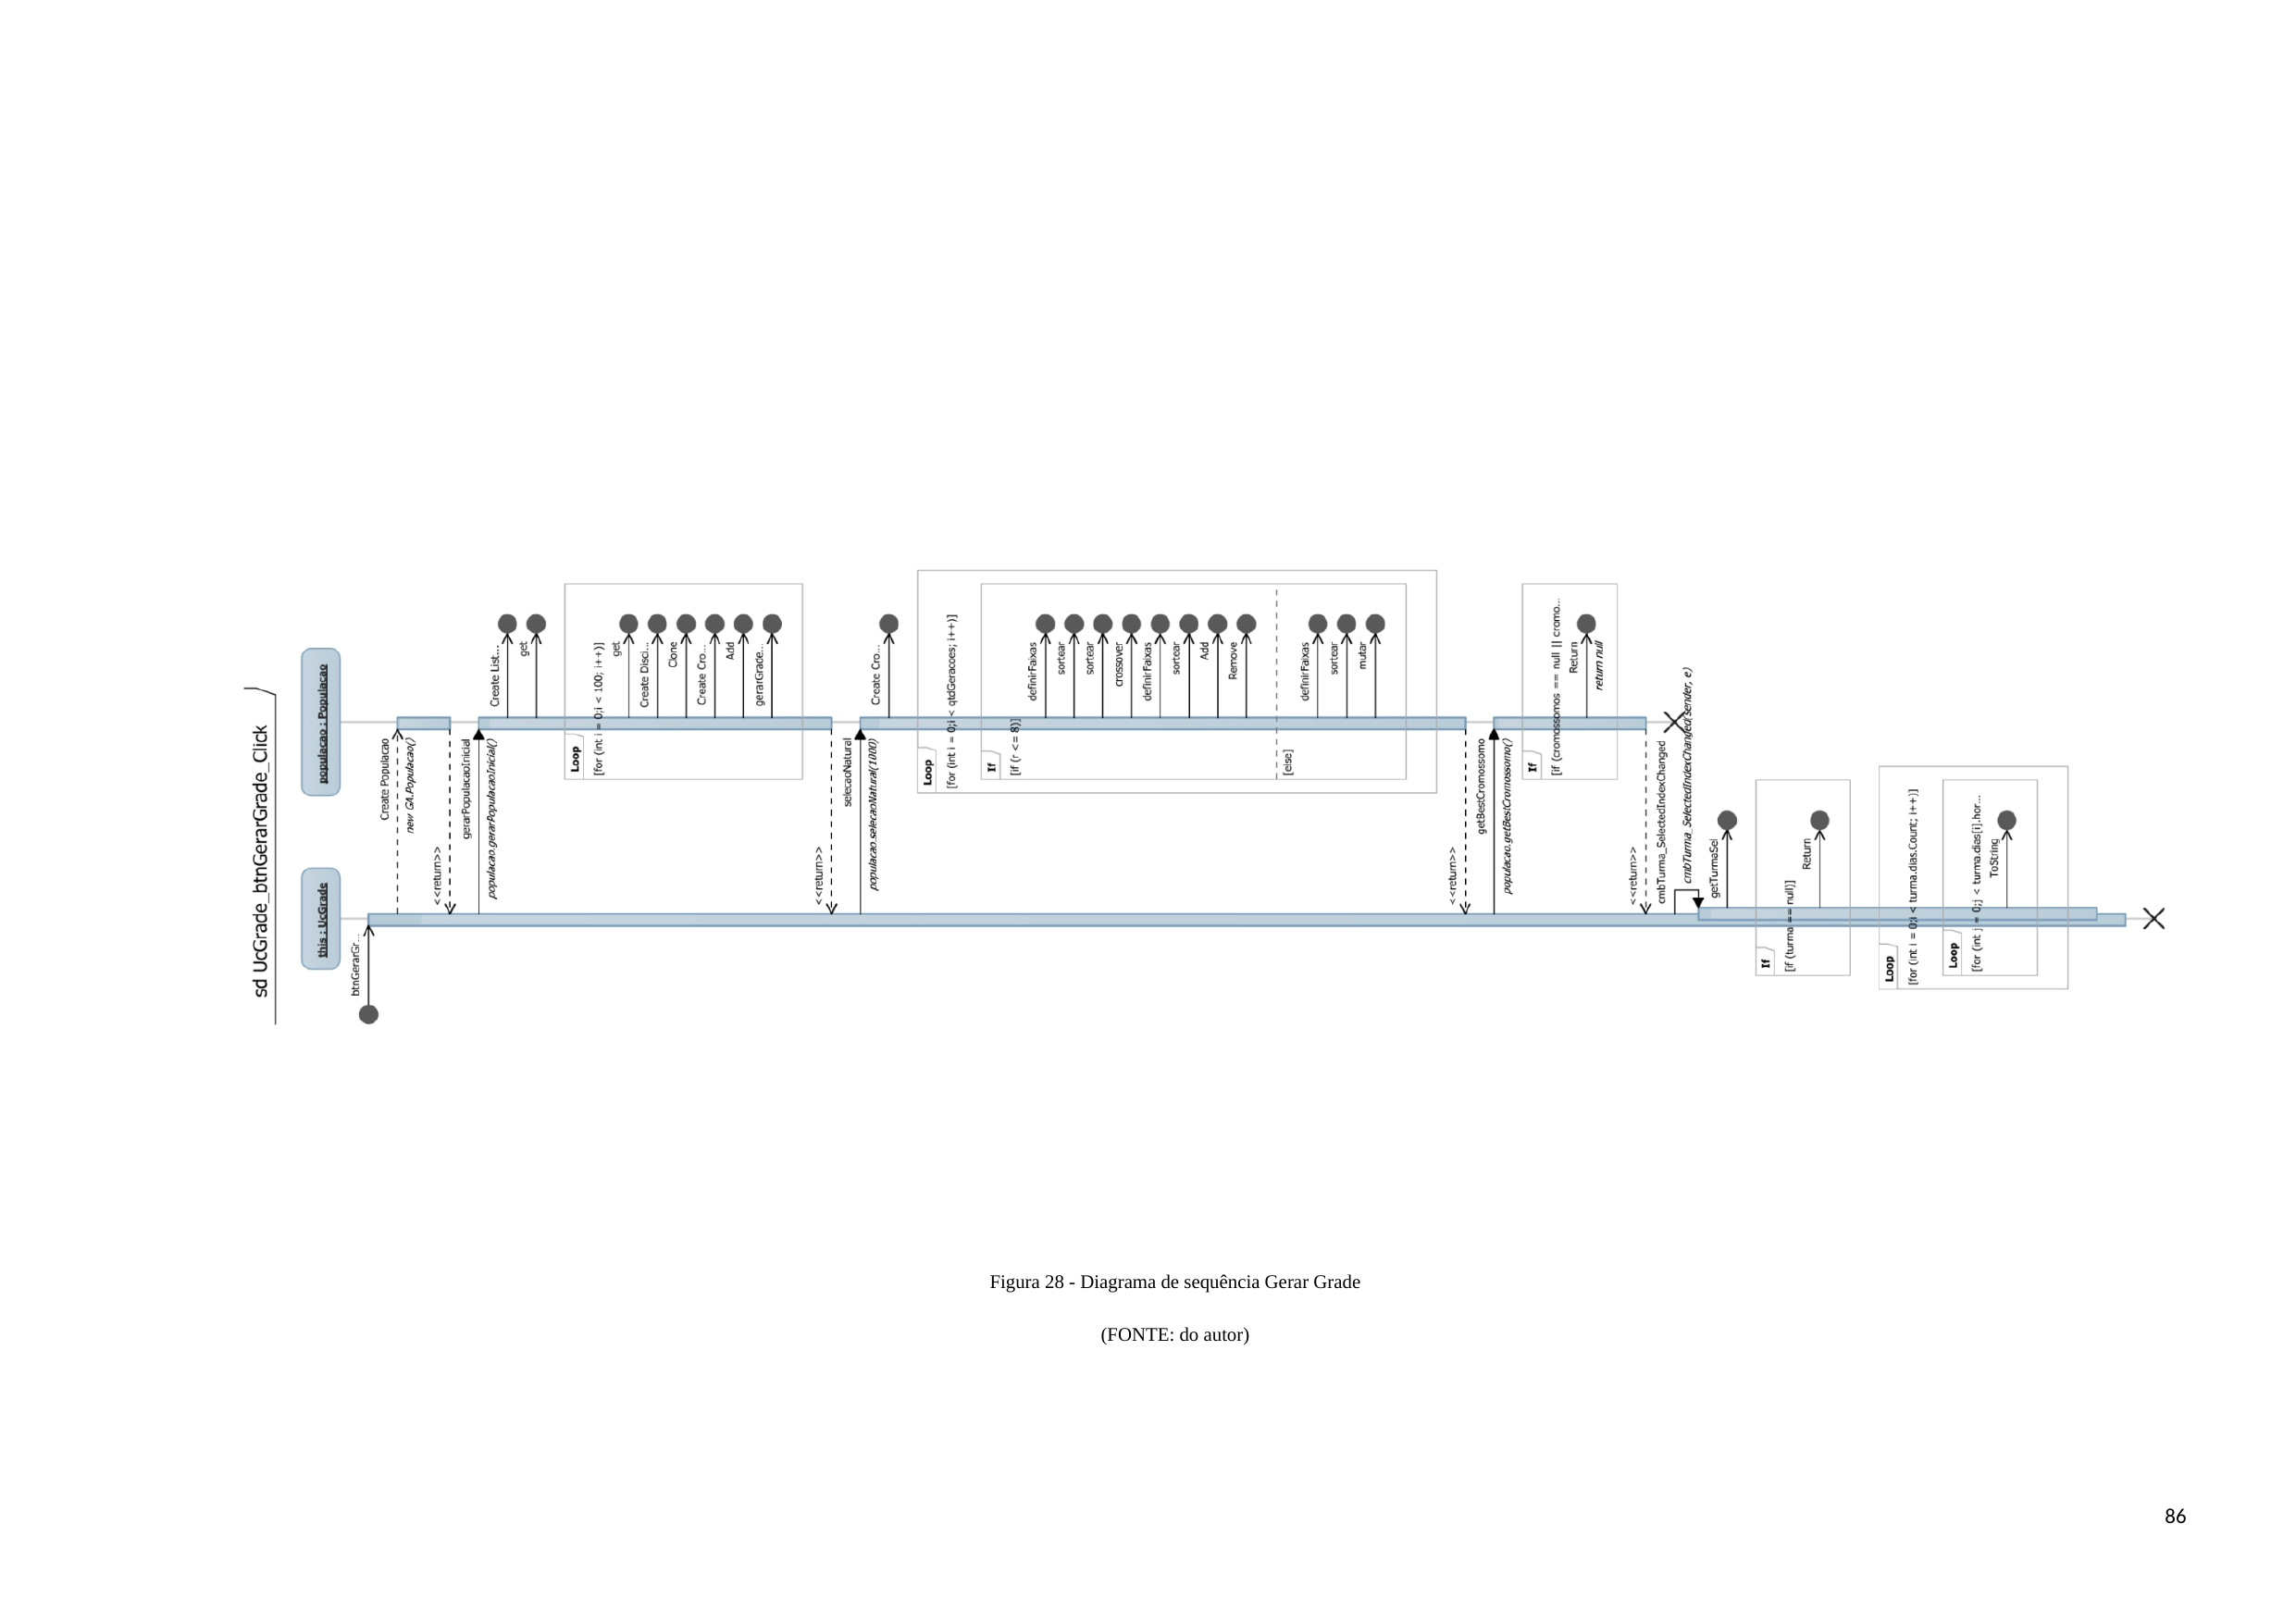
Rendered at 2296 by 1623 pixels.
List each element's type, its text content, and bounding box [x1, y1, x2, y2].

picture [212, 501, 2199, 1058]
text Figura 28 - Diagrama de sequência Gerar Grade [164, 1270, 2186, 1293]
text (FONTE: do autor) [164, 1323, 2186, 1345]
